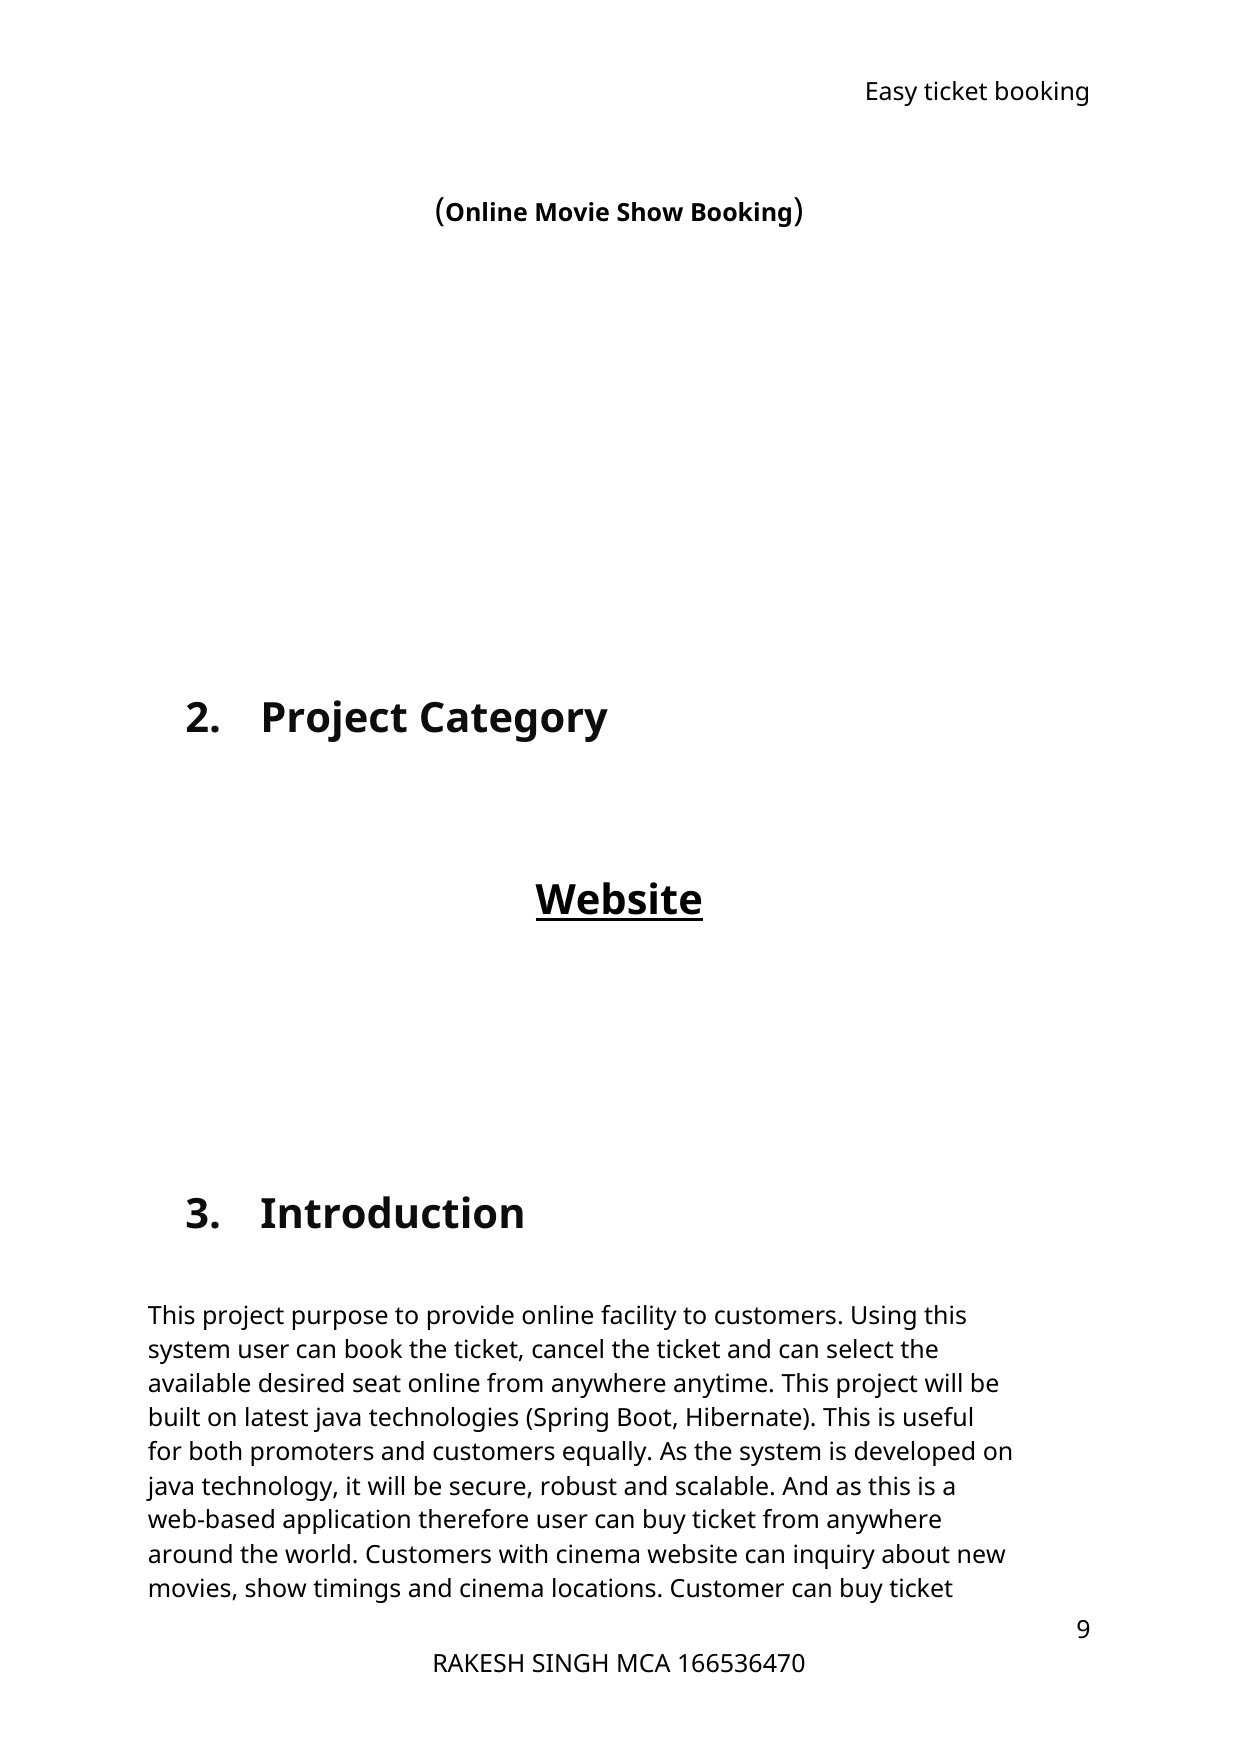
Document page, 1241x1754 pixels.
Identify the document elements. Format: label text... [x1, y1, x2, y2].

subtitle Introduction [185, 1184, 1090, 1241]
text Website [148, 870, 1090, 927]
text around the world. Customers with cinema website can inquiry about new [148, 1536, 1090, 1570]
text java technology, it will be secure, robust and scalable. And as this is a [148, 1468, 1090, 1502]
subtitle Project Category [185, 688, 1090, 745]
text system user can book the ticket, cancel the ticket and can select the [148, 1332, 1090, 1366]
text This project purpose to provide online facility to customers. Using this [148, 1298, 1090, 1332]
text web-based application therefore user can buy ticket from anywhere [148, 1502, 1090, 1536]
text available desired seat online from anywhere anytime. This project will be [148, 1366, 1090, 1400]
text built on latest java technologies (Spring Boot, Hibernate). This is useful [148, 1400, 1090, 1434]
text for both promoters and customers equally. As the system is developed on [148, 1434, 1090, 1468]
text (Online Movie Show Booking) [148, 186, 1090, 232]
text movies, show timings and cinema locations. Customer can buy ticket [148, 1570, 1090, 1604]
